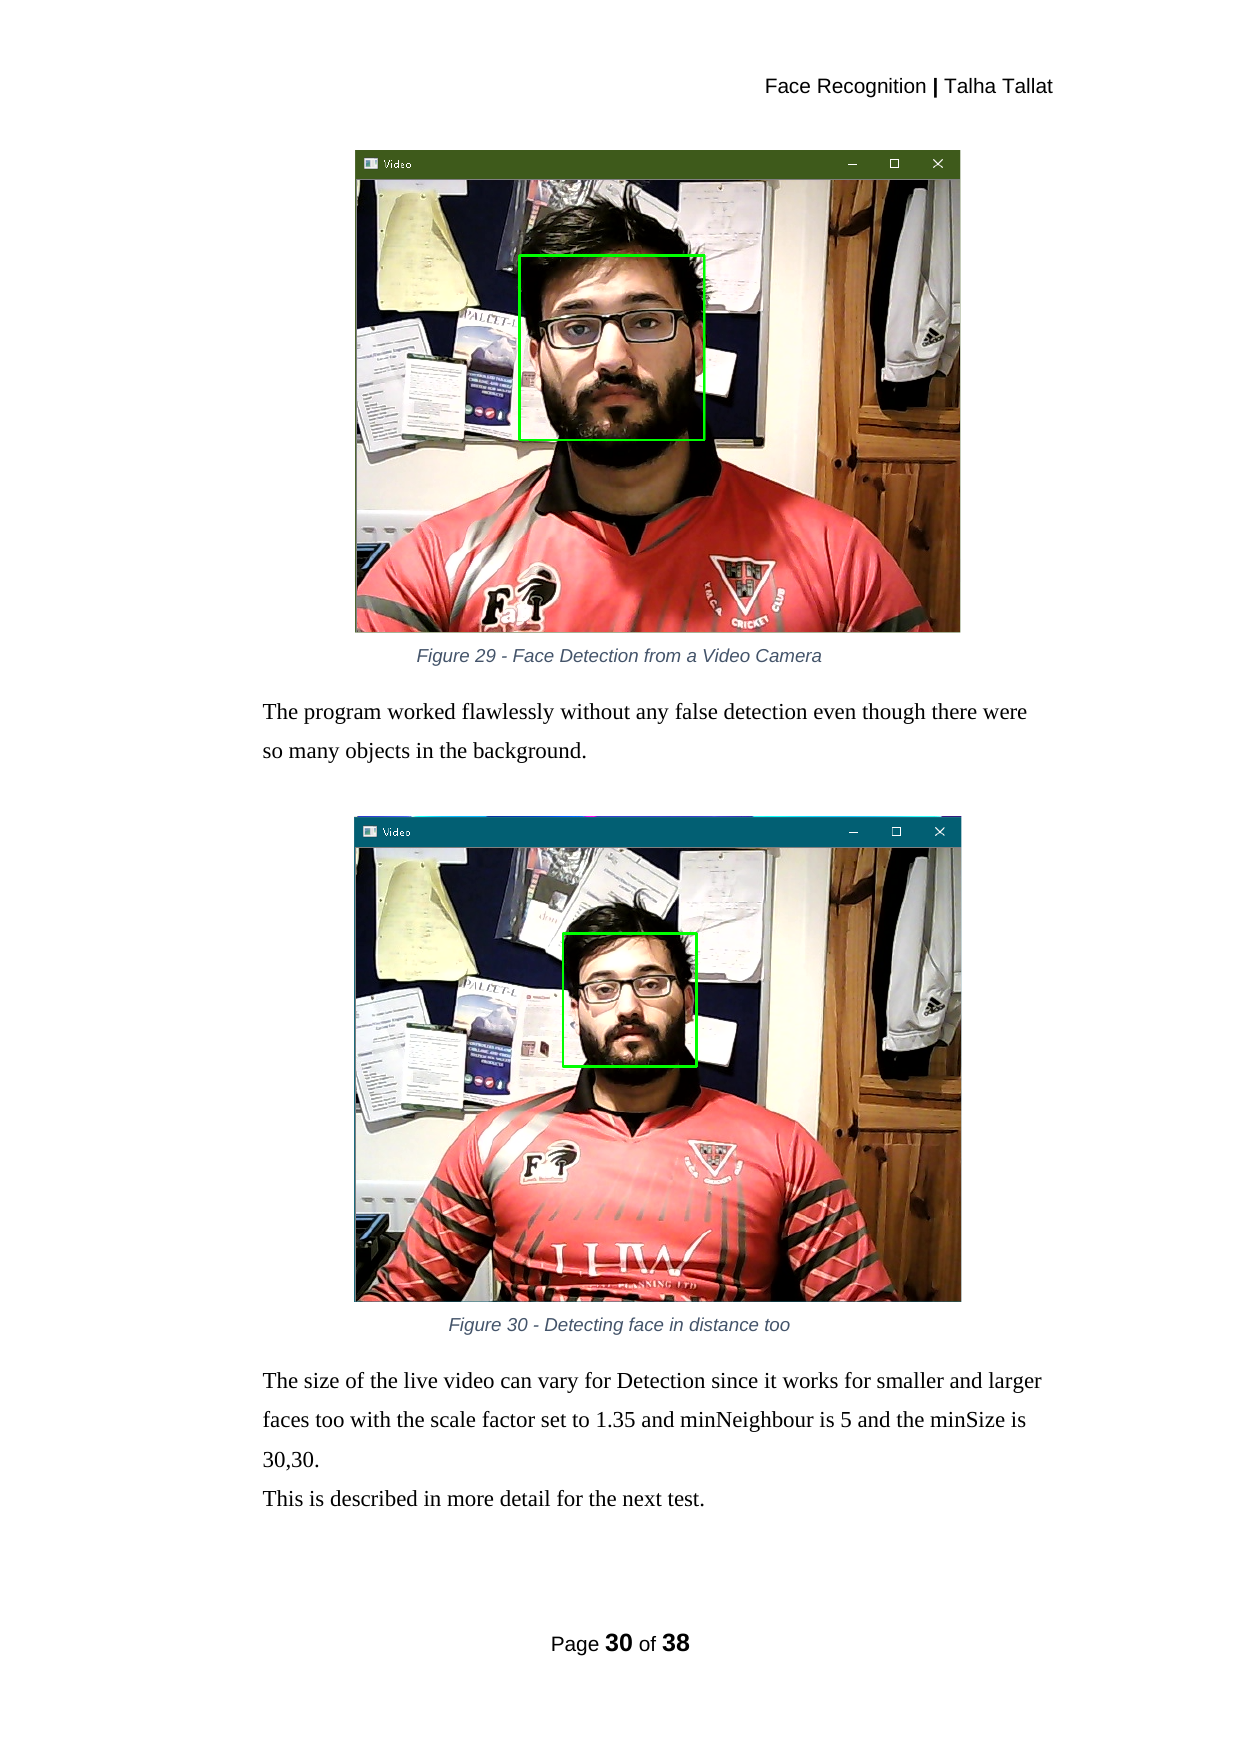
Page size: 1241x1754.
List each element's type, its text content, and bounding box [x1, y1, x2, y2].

picture [354, 816, 962, 1302]
text The program worked flawlessly without any false detection even though there were so many objects in the background. [262, 698, 1053, 764]
text Figure 30 - Detecting face in distance too [187, 1314, 1053, 1335]
text Figure 29 - Face Detection from a Video Camera [187, 645, 1053, 666]
text The size of the live video can vary for Detection since it works for smaller and larger faces too with the scale factor set to 1.35 and minNeighbour is 5 and the minSize is 30,30. [262, 1367, 1053, 1472]
text This is described in more detail for the next test. [262, 1485, 1053, 1512]
picture [354, 150, 961, 633]
